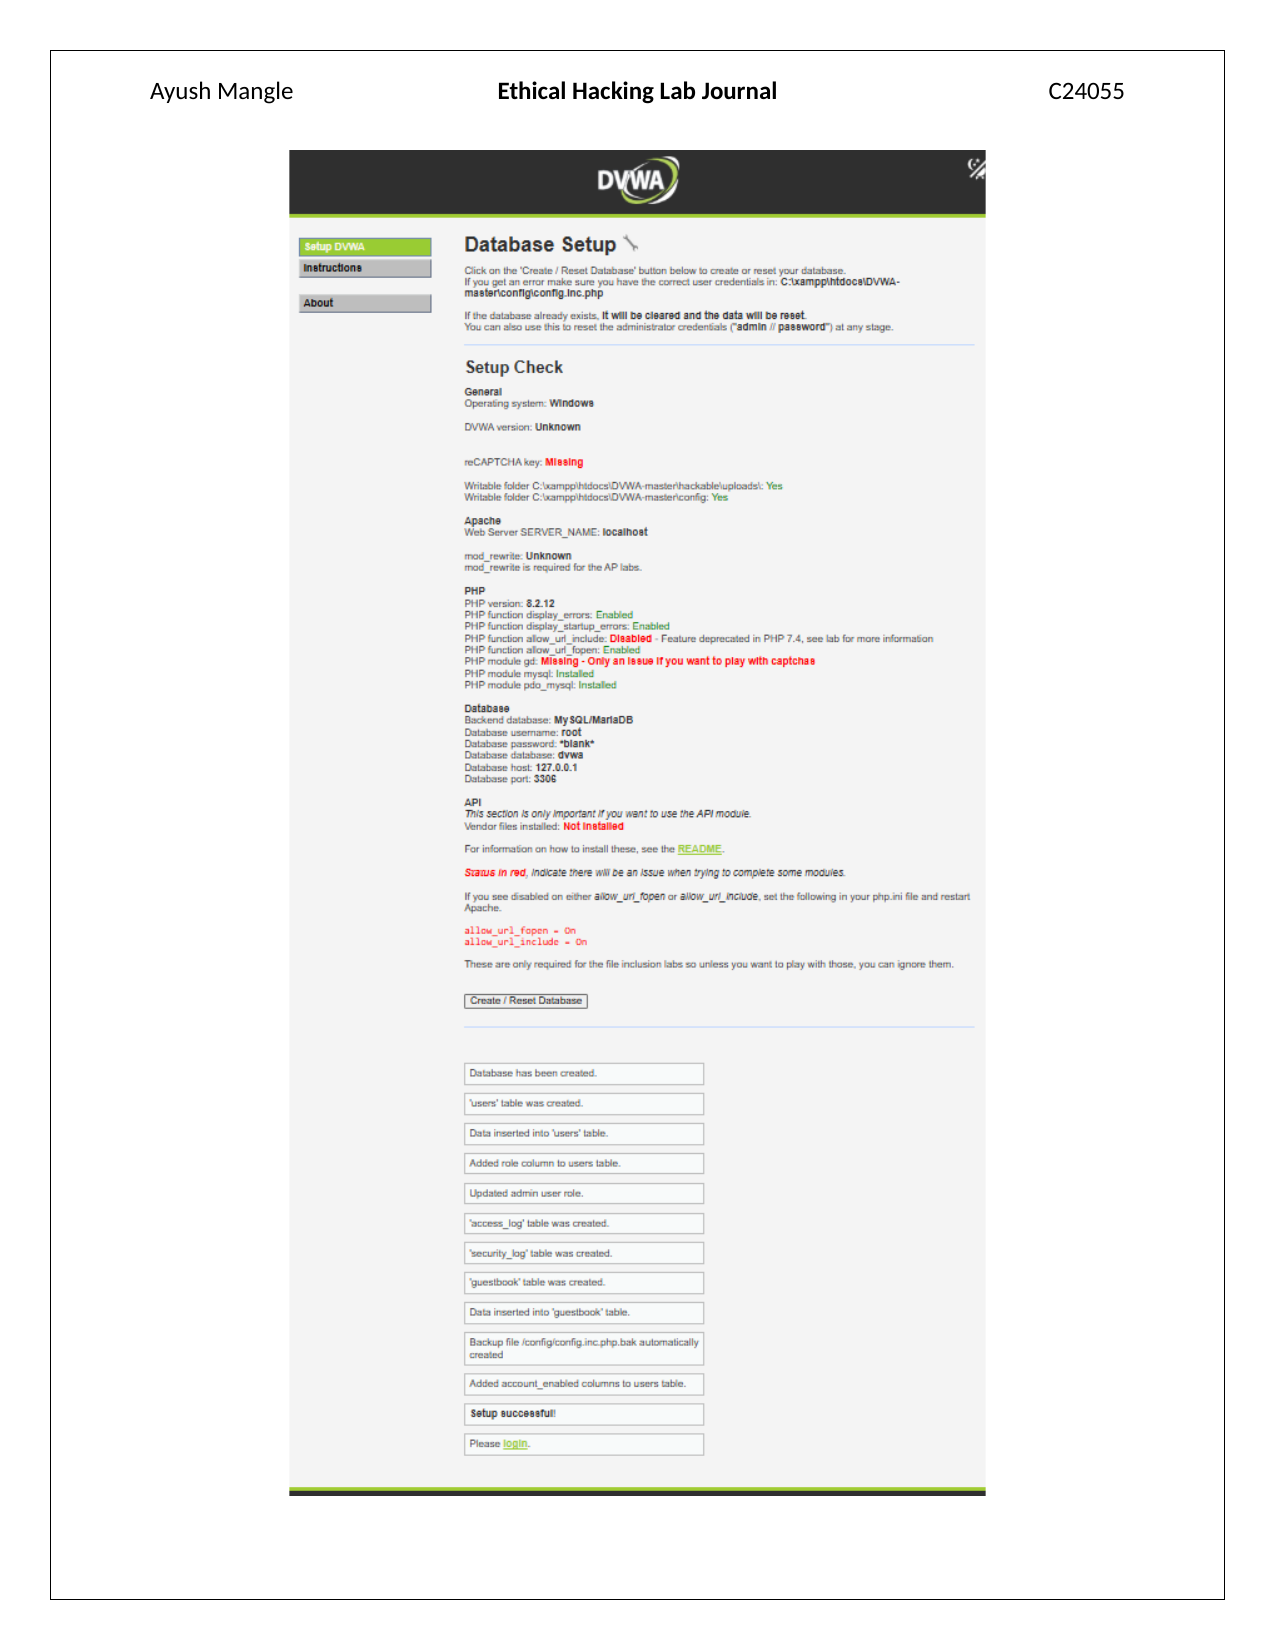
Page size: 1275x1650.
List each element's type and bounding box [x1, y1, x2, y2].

picture [289, 150, 986, 1496]
